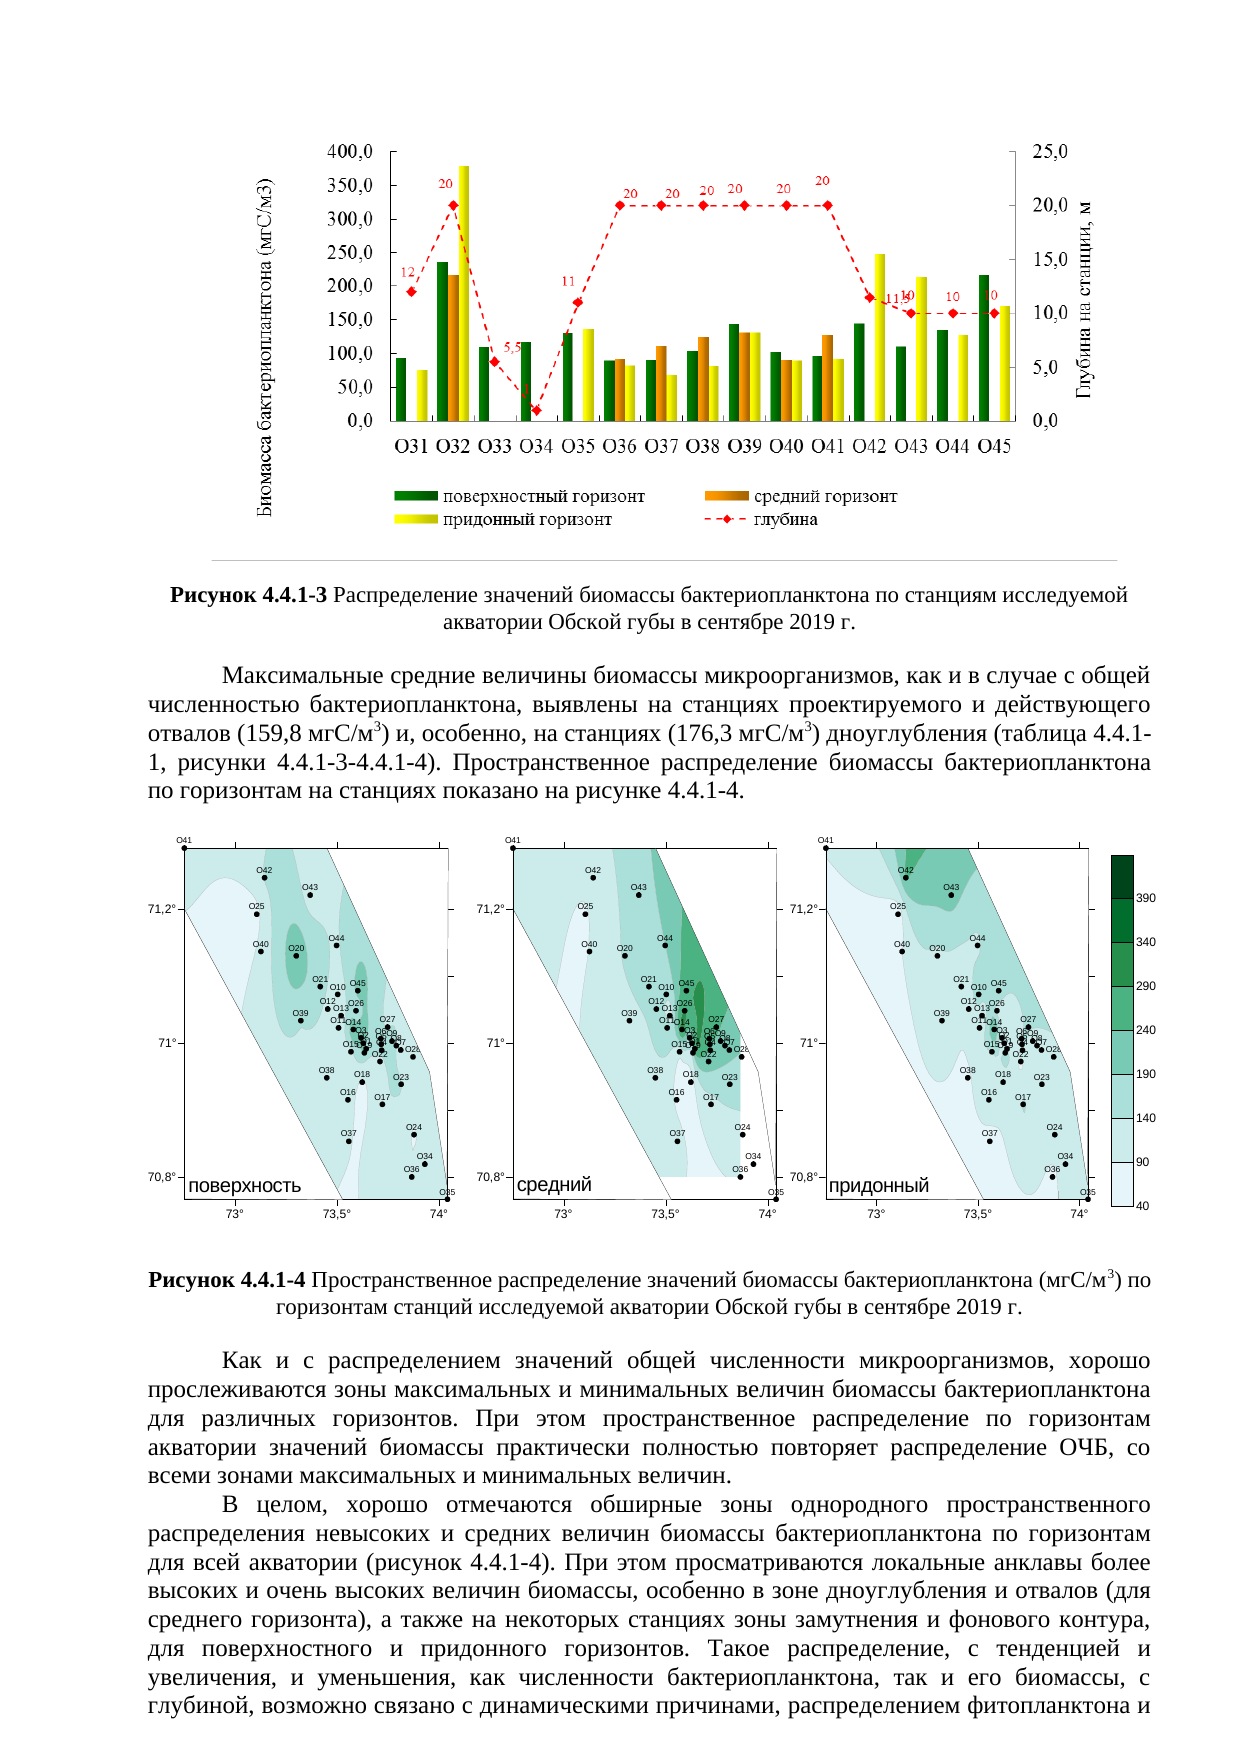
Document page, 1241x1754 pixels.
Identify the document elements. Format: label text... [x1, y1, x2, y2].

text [148, 1489, 1152, 1719]
text Рисунок 4.4.1-3 Распределение значений биомассы бактериопланктона по станциям исследуемой акватории Обской губы в сентябре 2019 г. [148, 581, 1152, 634]
picture [211, 118, 1118, 561]
text Максимальные средние величины биомассы микроорганизмов, как и в случае с общей численностью бактериопланктона, выявлены на станциях проектируемого и действующего отвалов (159,8 мгС/м3) и, особенно, на станциях (176,3 мгС/м3) дноуглубления (таблица 4.4.1-1, рисунки 4.4.1-3-4.4.1-4). Пространственное распределение биомассы бактериопланктона по горизонтам на станциях показано на рисунке 4.4.1-4. [148, 660, 1152, 804]
text Рисунок 4.4.1-4 Пространственное распределение значений биомассы бактериопланктона (мгС/м3) по горизонтам станций исследуемой акватории Обской губы в сентябре 2019 г. [148, 1267, 1152, 1319]
text Как и с распределением значений общей численности микроорганизмов, хорошо прослеживаются зоны максимальных и минимальных величин биомассы бактериопланктона для различных горизонтов. При этом пространственное распределение по горизонтам акватории значений биомассы практически полностью повторяет распределение ОЧБ, со всеми зонами максимальных и минимальных величин. [148, 1346, 1152, 1489]
